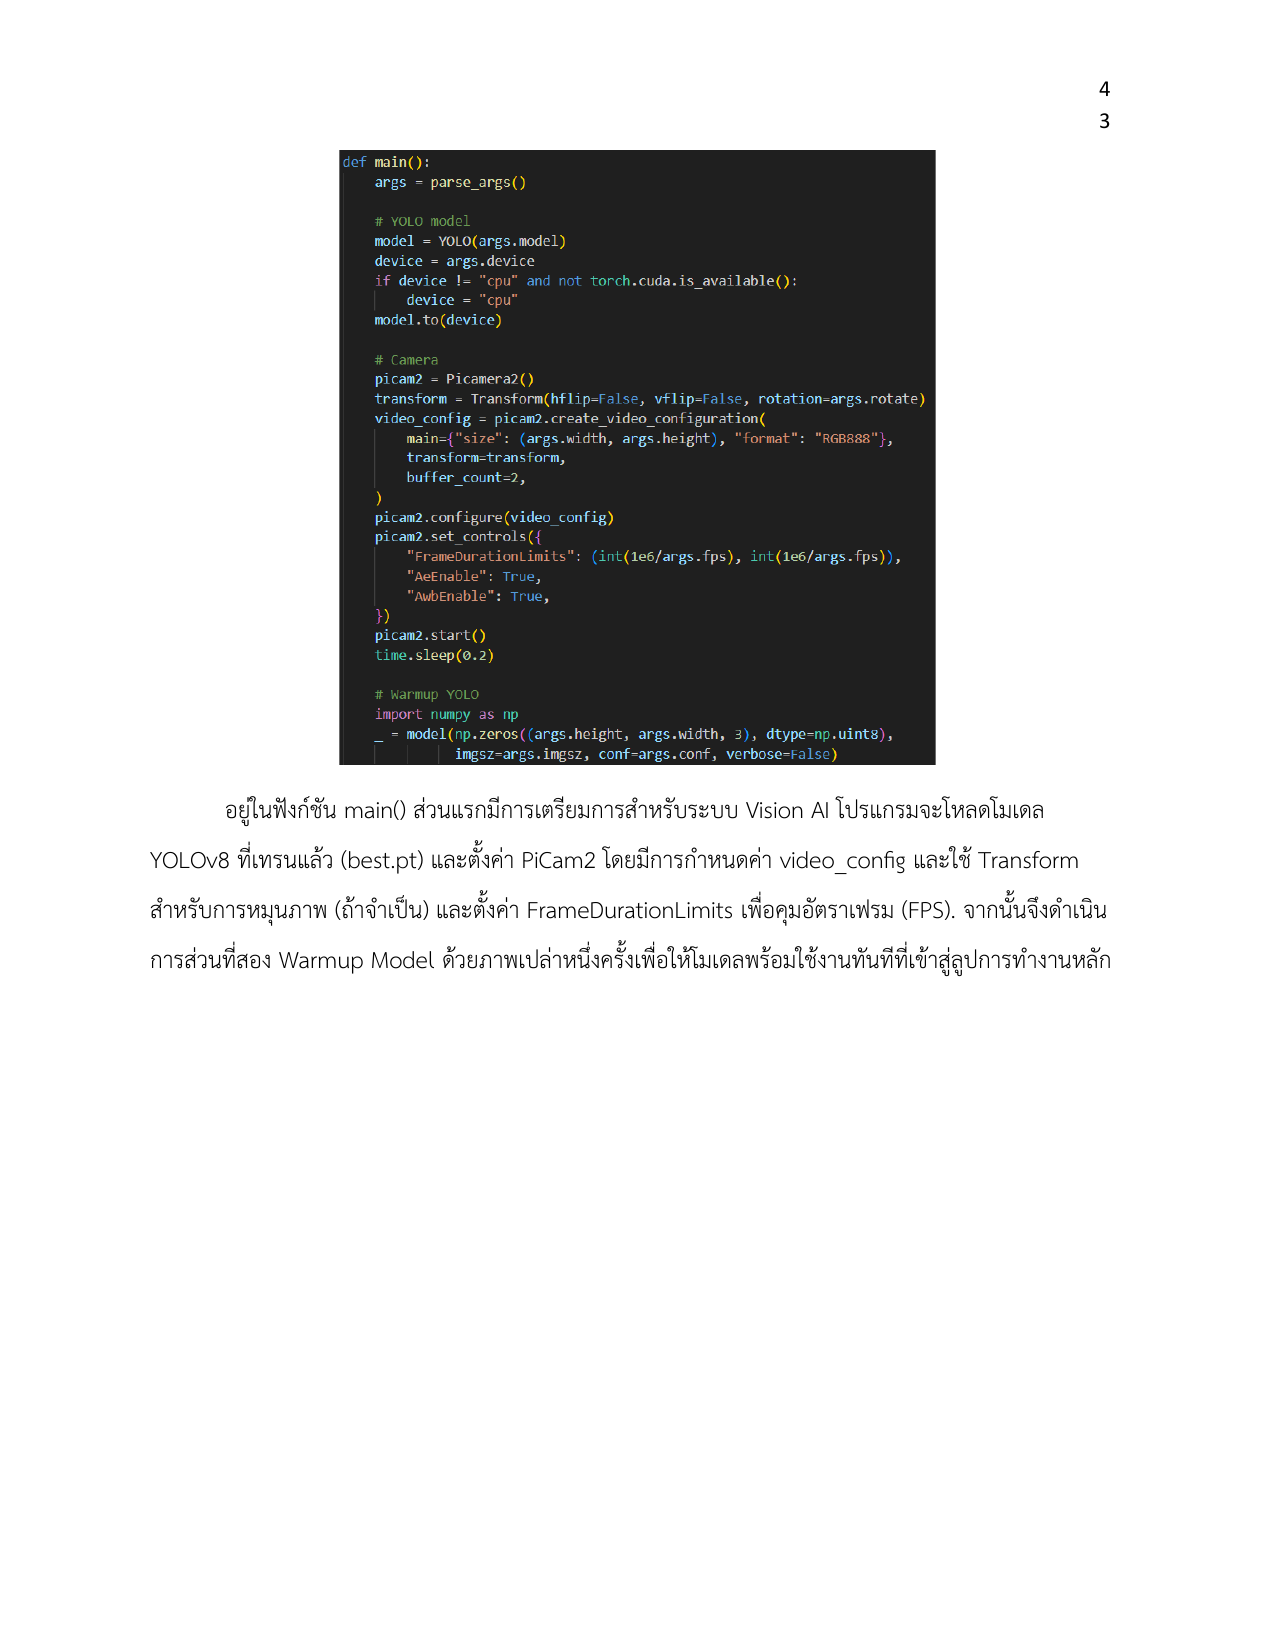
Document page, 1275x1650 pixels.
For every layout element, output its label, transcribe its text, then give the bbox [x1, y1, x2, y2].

text อยู่ในฟังก์ชัน main() ส่วนแรกมีการเตรียมการสำหรับระบบ Vision AI โปรแกรมจะโหลดโมเดล YOLOv8 ที่เทรนแล้ว (best.pt) และตั้งค่า PiCam2 โดยมีการกำหนดค่า video_config และใช้ Transform สำหรับการหมุนภาพ (ถ้าจำเป็น) และตั้งค่า FrameDurationLimits เพื่อคุมอัตราเฟรม (FPS). จากนั้นจึงดำเนินการส่วนที่สอง Warmup Model ด้วยภาพเปล่าหนึ่งครั้งเพื่อให้โมเดลพร้อมใช้งานทันทีที่เข้าสู่ลูปการทำงานหลัก [150, 790, 1125, 984]
picture [339, 150, 936, 765]
